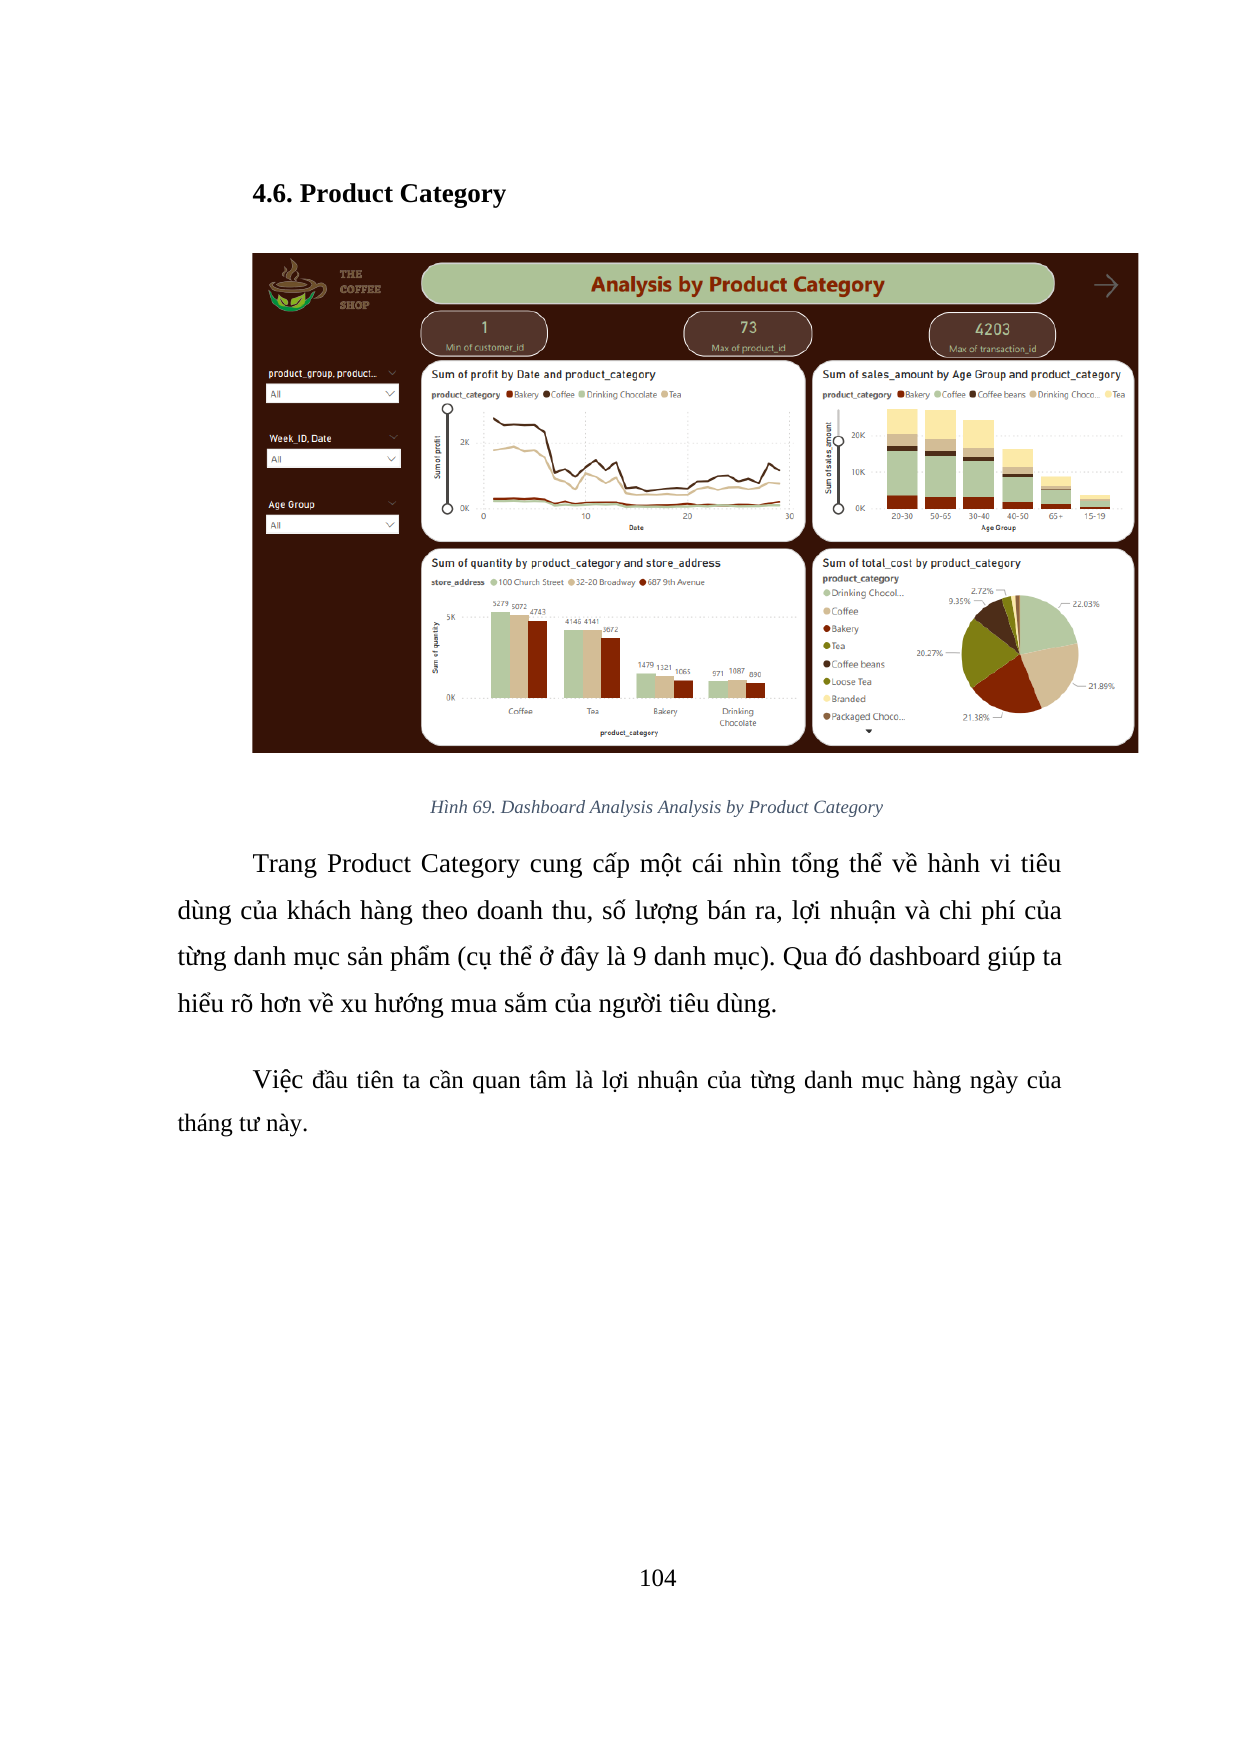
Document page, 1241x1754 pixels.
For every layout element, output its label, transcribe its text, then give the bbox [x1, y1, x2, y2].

picture [252, 253, 1139, 753]
text Hình 69. Dashboard Analysis Analysis by Product Category [177, 796, 1063, 818]
text Trang Product Category cung cấp một cái nhìn tổng thể về hành vi tiêu dùng của khách hàng theo doanh thu, số lượng bán ra, lợi nhuận và chi phí của từng danh mục sản phẩm (cụ thể ở đây là 9 danh mục). Qua đó dashboard giúp ta hiểu rõ hơn về xu hướng mua sắm của người tiêu dùng. [177, 847, 1063, 1018]
subtitle 4.6. Product Category [177, 177, 1063, 208]
text Việc đầu tiên ta cần quan tâm là lợi nhuận của từng danh mục hàng ngày của tháng tư này. [177, 1063, 1063, 1137]
